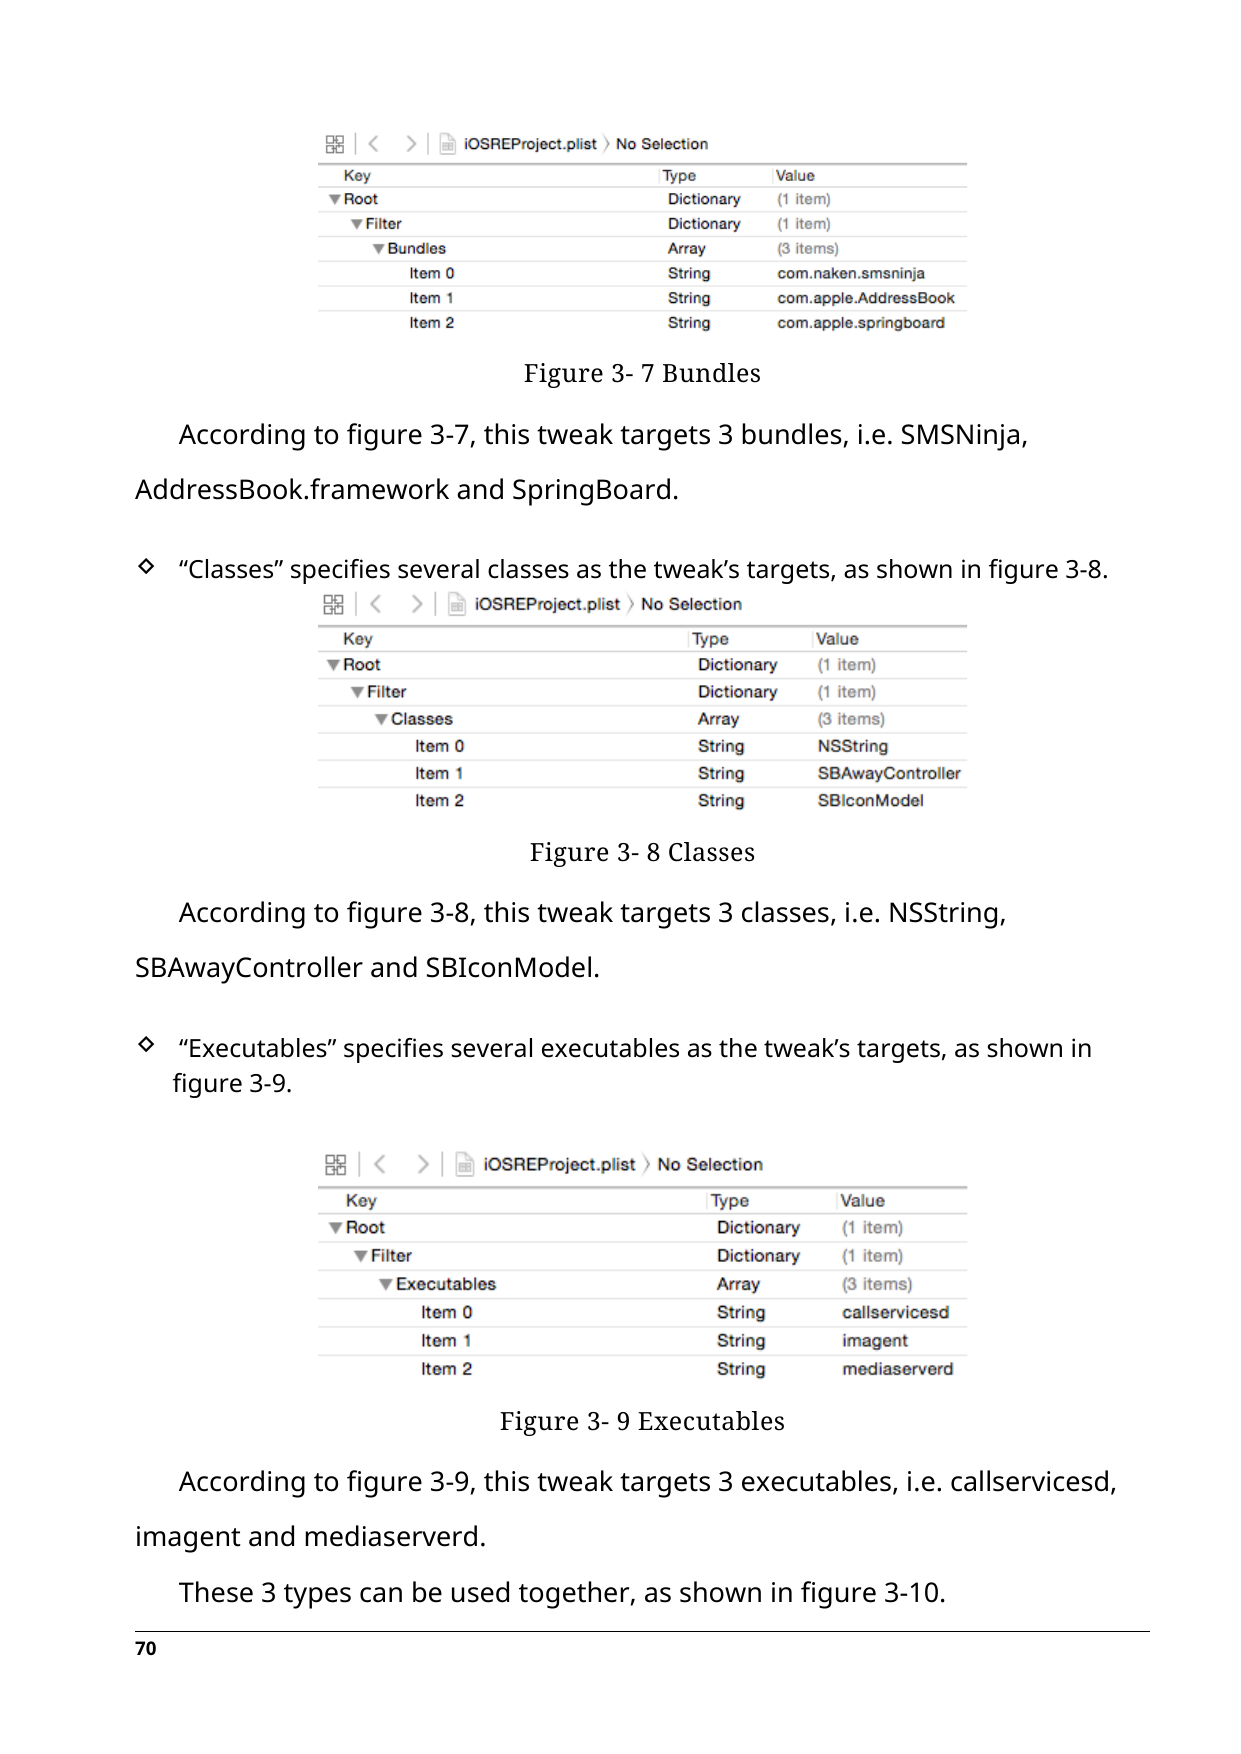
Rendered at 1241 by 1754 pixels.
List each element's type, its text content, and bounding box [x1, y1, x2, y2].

list “Executables” specifies several executables as the tweak’s targets, as shown in figure 3-9. [135, 1029, 1150, 1100]
list “Classes” specifies several classes as the tweak’s targets, as shown in figure 3-8. [135, 551, 1150, 586]
text These 3 types can be used together, as shown in figure 3-10. [135, 1573, 1150, 1610]
picture [318, 126, 968, 335]
text Figure 3- 8 Classes [135, 834, 1150, 868]
picture [318, 1144, 968, 1383]
text Figure 3- 7 Bundles [135, 356, 1150, 390]
picture [318, 586, 968, 814]
text According to figure 3-8, this tweak targets 3 classes, i.e. NSString, SBAwayController and SBIconModel. [135, 893, 1150, 986]
text According to figure 3-7, this tweak targets 3 bundles, i.e. SMSNinja, AddressBook.framework and SpringBoard. [135, 415, 1150, 507]
text Figure 3- 9 Executables [135, 1403, 1150, 1437]
text According to figure 3-9, this tweak targets 3 executables, i.e. callservicesd, imagent and mediaserverd. [135, 1462, 1150, 1555]
